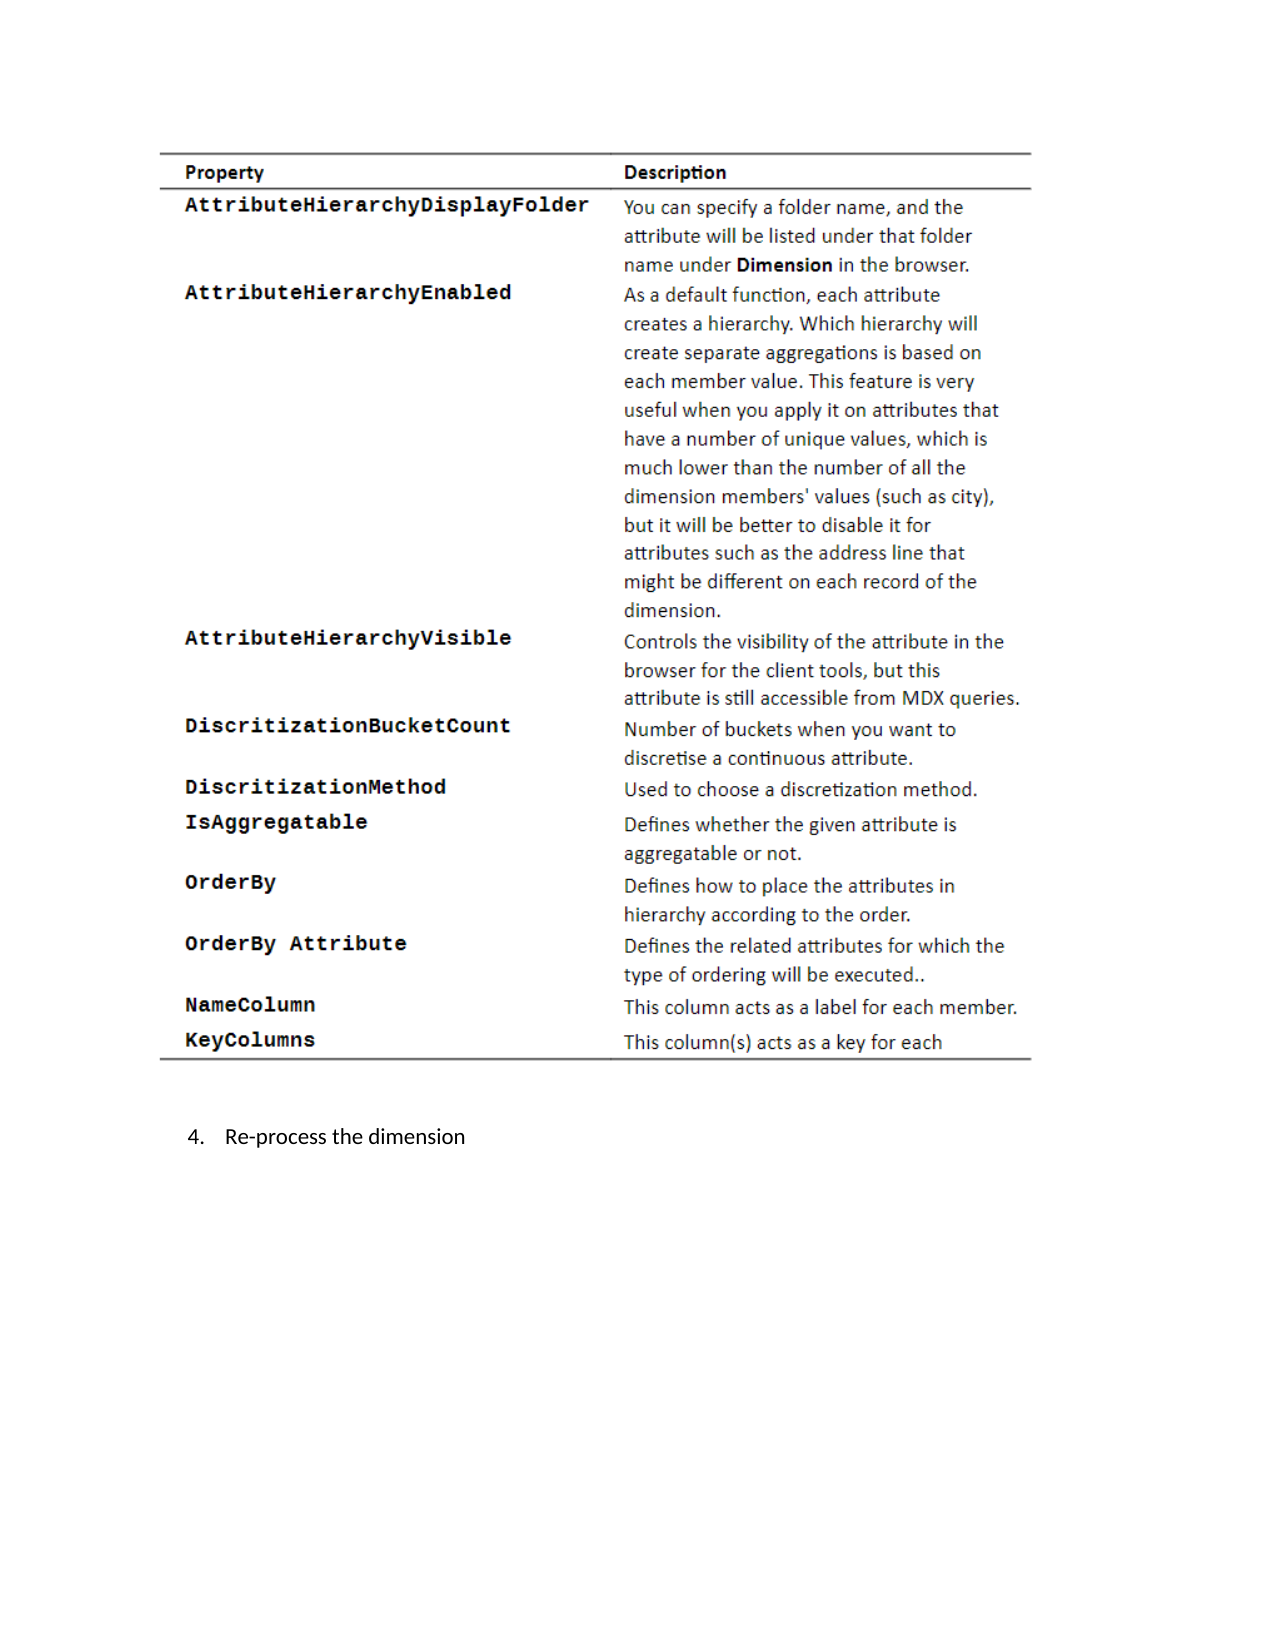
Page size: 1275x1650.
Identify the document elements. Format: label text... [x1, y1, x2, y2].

picture [150, 150, 1042, 1073]
list Re-process the dimension [187, 1122, 1125, 1150]
